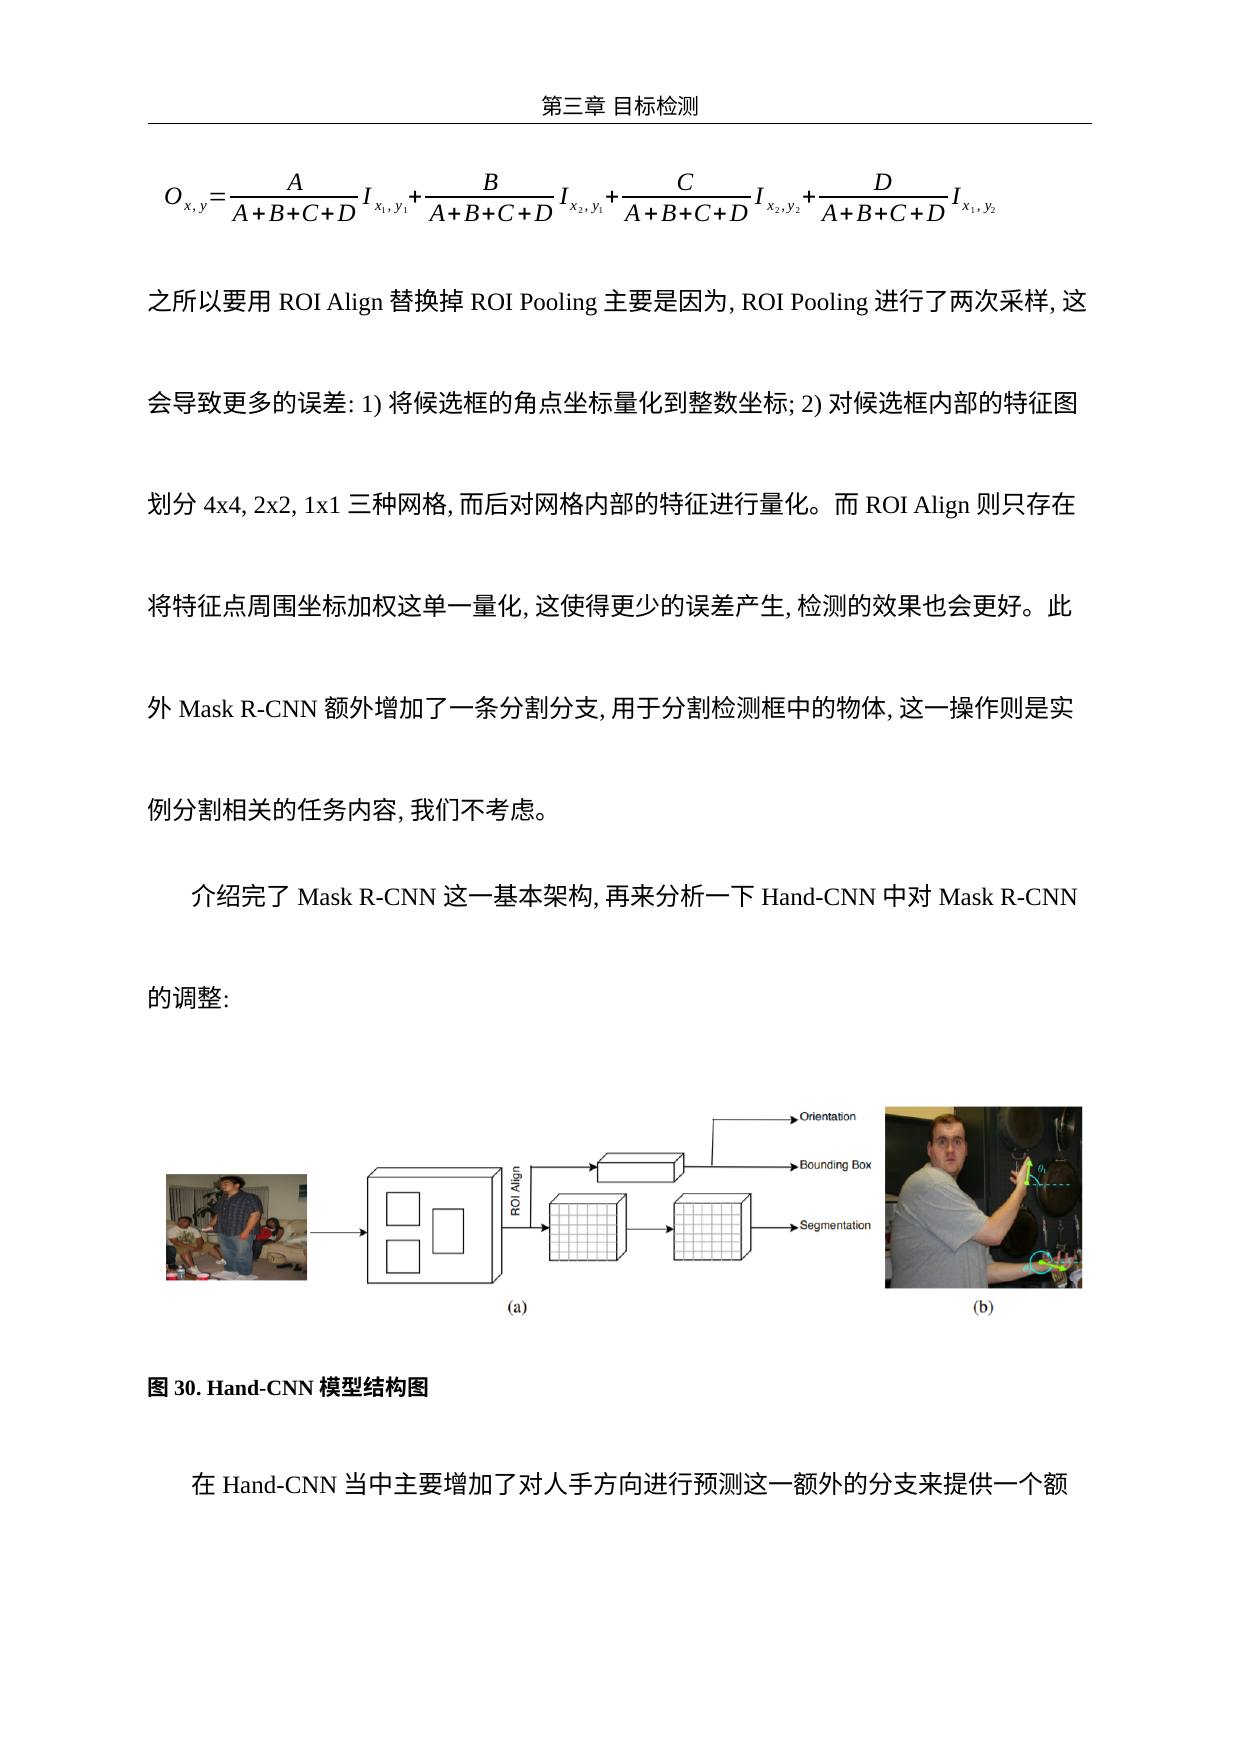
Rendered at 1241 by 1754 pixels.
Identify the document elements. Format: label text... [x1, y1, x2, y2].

text 图30. Hand-CNN 模型结构图 [148, 1369, 1092, 1403]
text (39) [148, 164, 1092, 232]
text 介绍完了 Mask R-CNN 这一基本架构, 再来分析一下 Hand-CNN 中对 Mask R-CNN 的调整: [148, 861, 1092, 1031]
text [148, 1449, 1092, 1517]
picture [147, 1065, 1093, 1323]
text 之所以要用 ROI Align 替换掉 ROI Pooling 主要是因为, ROI Pooling 进行了两次采样, 这会导致更多的误差: 1) 将候选框的角点坐标量化到整数坐标; 2) 对候选框内部的特征图划分 4x4, 2x2, 1x1 三种网格, 而后对网格内部的特征进行量化。而 ROI Align 则只存在将特征点周围坐标加权这单一量化, 这使得更少的误差产生, 检测的效果也会更好。此外 Mask R-CNN 额外增加了一条分割分支, 用于分割检测框中的物体, 这一操作则是实例分割相关的任务内容, 我们不考虑。 [148, 265, 1092, 843]
